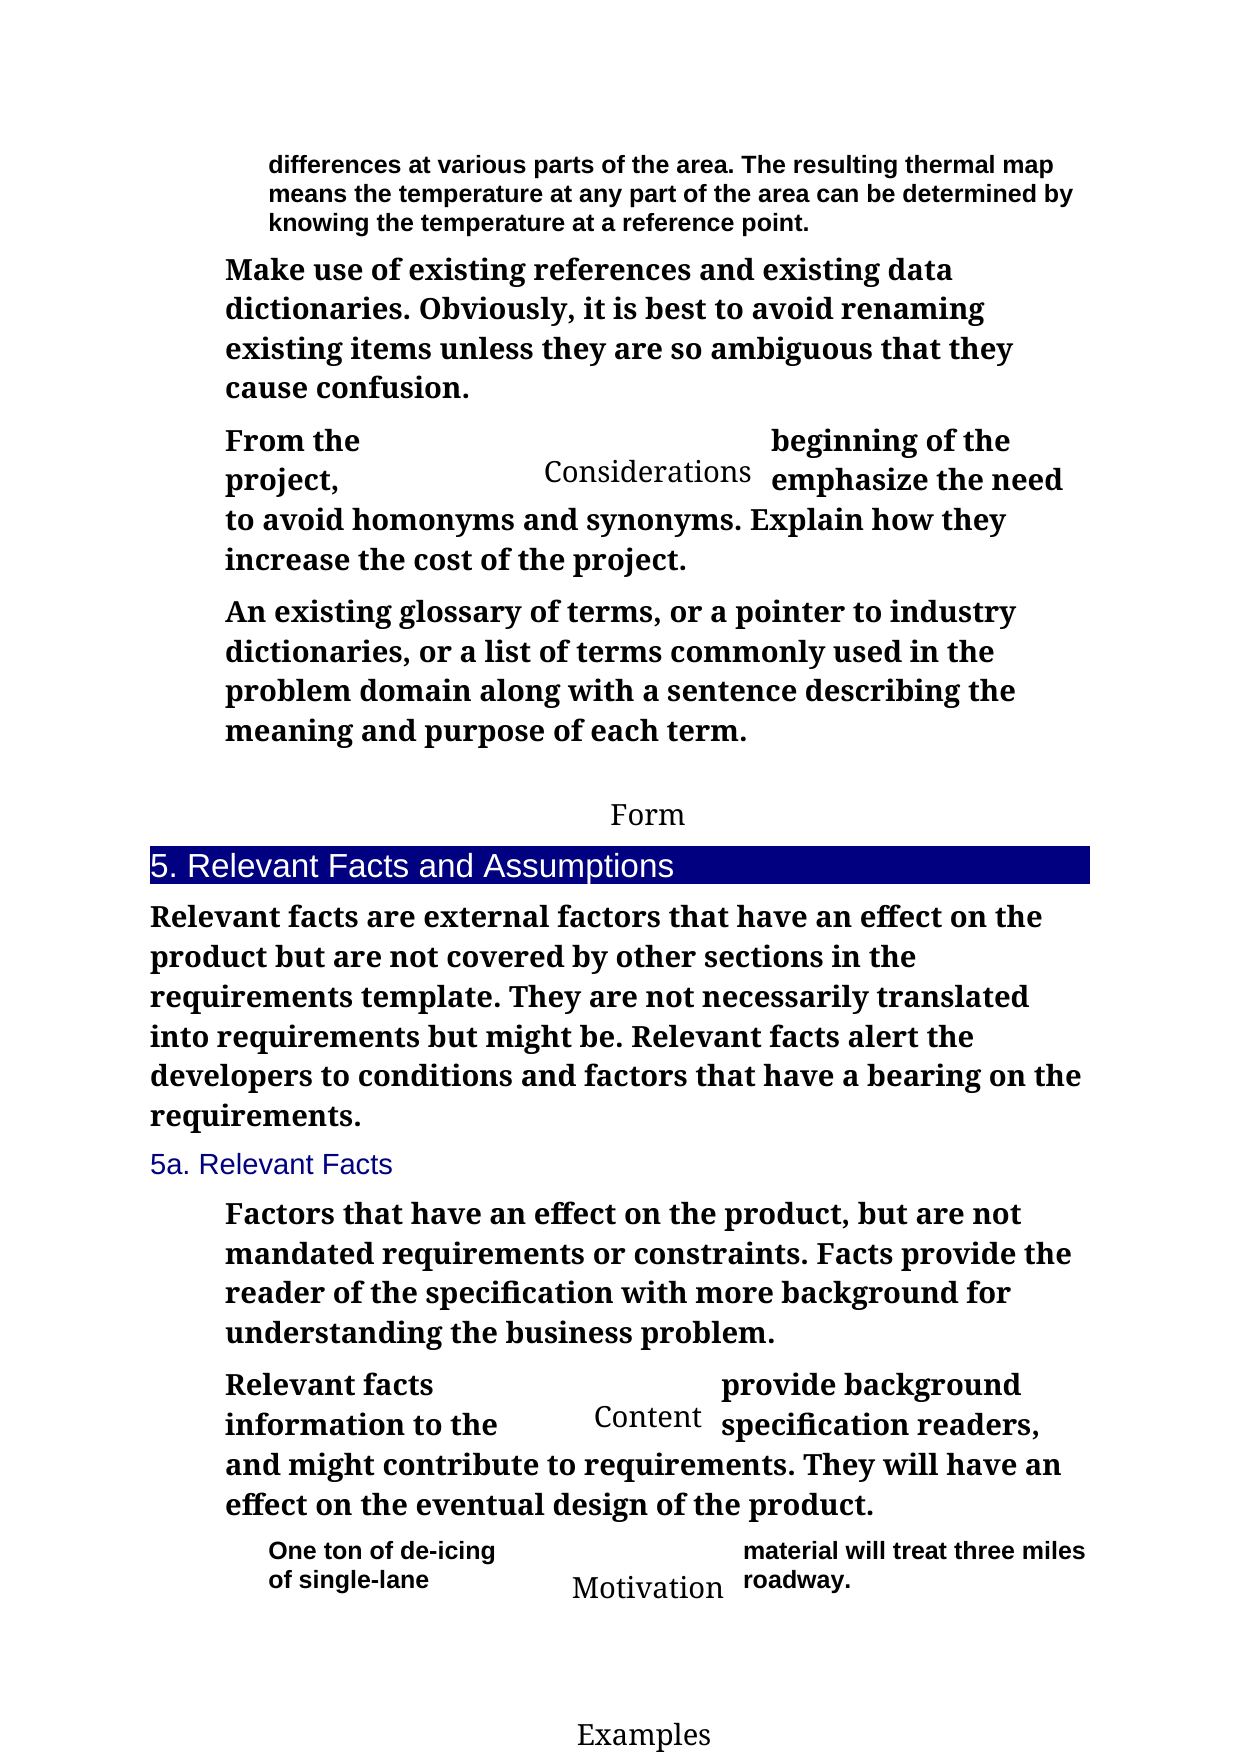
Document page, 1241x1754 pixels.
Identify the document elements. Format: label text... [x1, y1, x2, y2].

subtitle Make use of existing references and existing data dictionaries. Obviously, it is best to avoid renaming existing items unless they are so ambiguous that they cause confusion. [225, 249, 1090, 407]
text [268, 150, 1090, 236]
text One ton of de-icing material will treat three miles of single-lane roadway. [268, 1536, 1090, 1593]
subtitle An existing glossary of terms, or a pointer to industry dictionaries, or a list of terms commonly used in the problem domain along with a sentence describing the meaning and purpose of each term. [225, 591, 1090, 750]
text Form [610, 794, 686, 834]
subtitle 5a. Relevant Facts [150, 1147, 1090, 1181]
subtitle 5. Relevant Facts and Assumptions [150, 846, 1090, 884]
subtitle From the beginning of the project, emphasize the need to avoid homonyms and synonyms. Explain how they increase the cost of the project. [225, 420, 1090, 579]
text Content [593, 1396, 702, 1436]
subtitle Factors that have an effect on the product, but are not mandated requirements or constraints. Facts provide the reader of the specification with more background for understanding the business problem. [225, 1193, 1090, 1352]
text Motivation [572, 1568, 724, 1607]
subtitle Relevant facts provide background information to the specification readers, and might contribute to requirements. They will have an effect on the eventual design of the product. [225, 1365, 1090, 1523]
text Considerations [544, 452, 752, 491]
text Examples [577, 1714, 719, 1754]
text Relevant facts are external factors that have an effect on the product but are not covered by other sections in the requirements template. They are not necessarily translated into requirements but might be. Relevant facts alert the developers to conditions and factors that have a bearing on the requirements. [150, 897, 1090, 1135]
